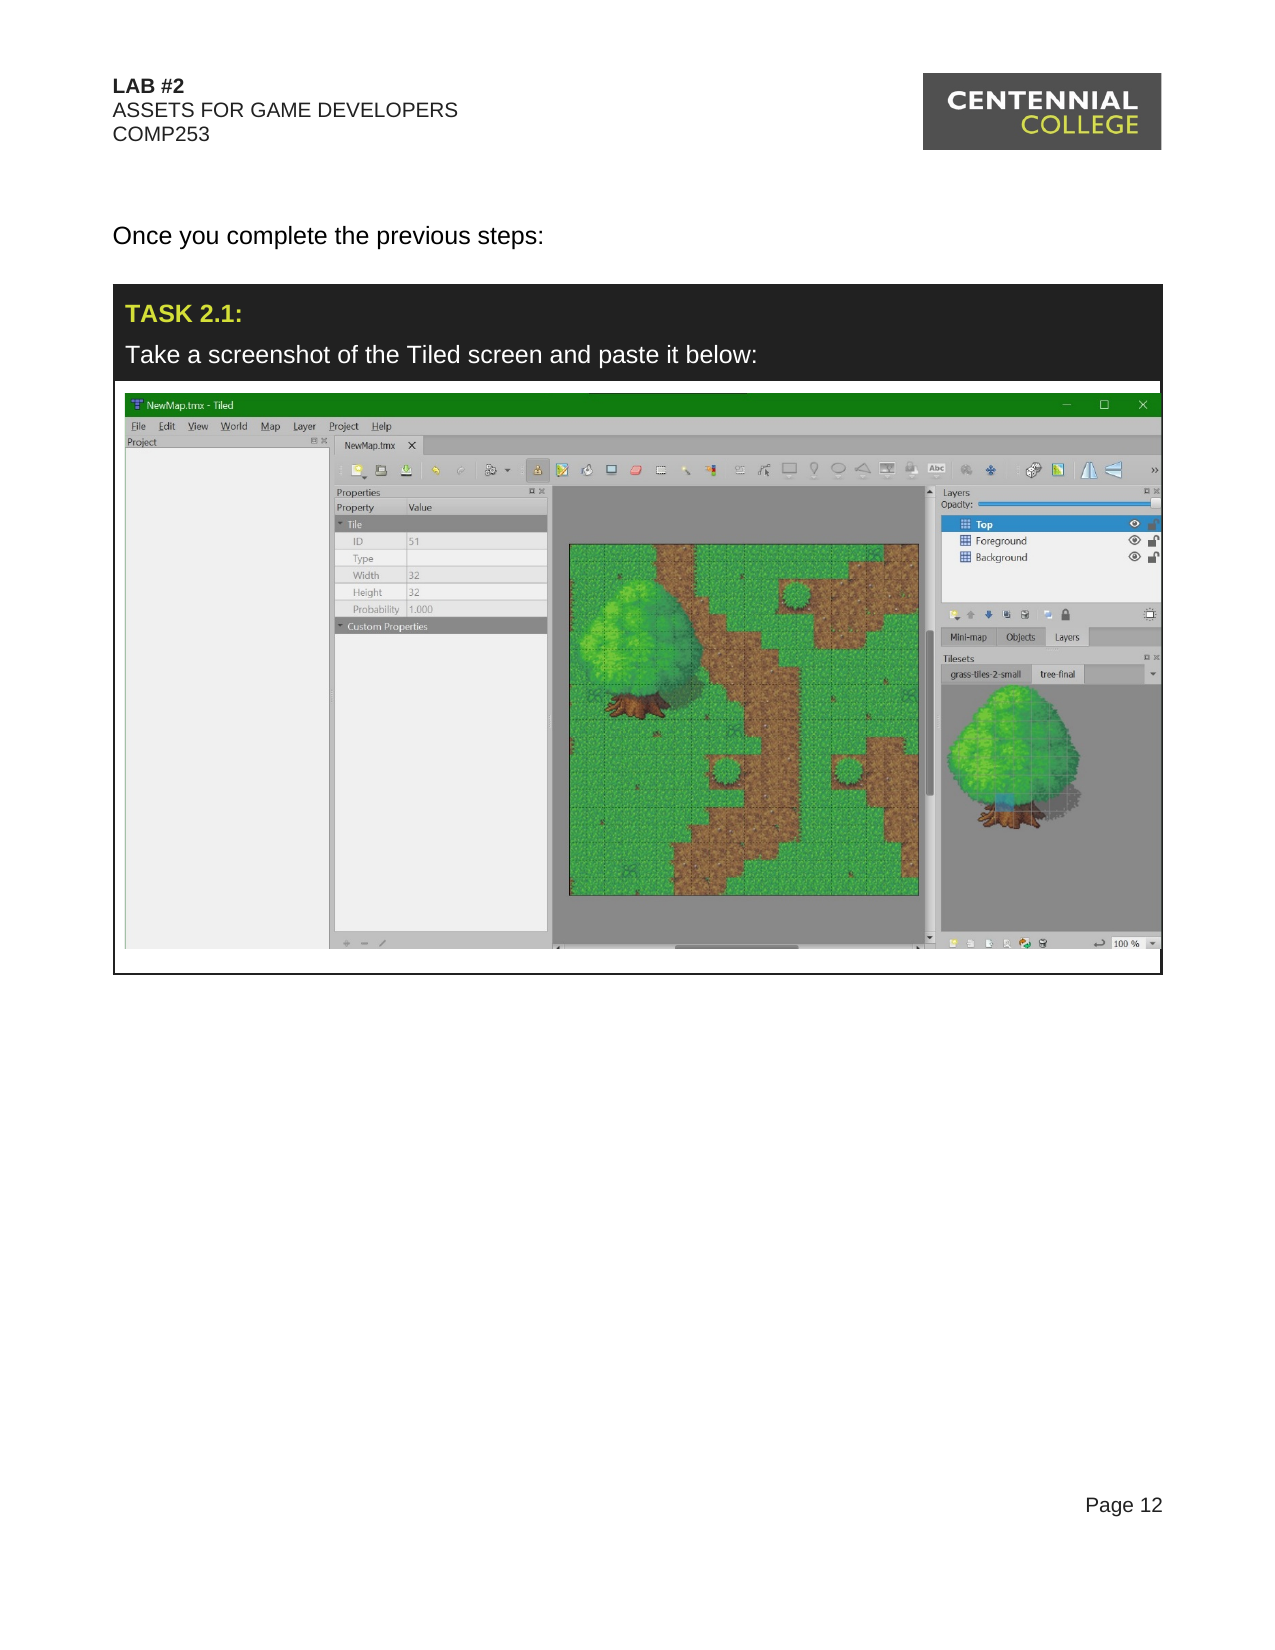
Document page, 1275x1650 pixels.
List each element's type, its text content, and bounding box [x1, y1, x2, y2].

picture [124, 393, 1162, 949]
table_header TASK 2.1: Take a screenshot of the Tiled screen and paste it below: [115, 286, 1160, 381]
text Once you complete the previous steps: [112, 221, 1162, 284]
table_cell [115, 381, 1160, 972]
picture [923, 73, 1162, 150]
